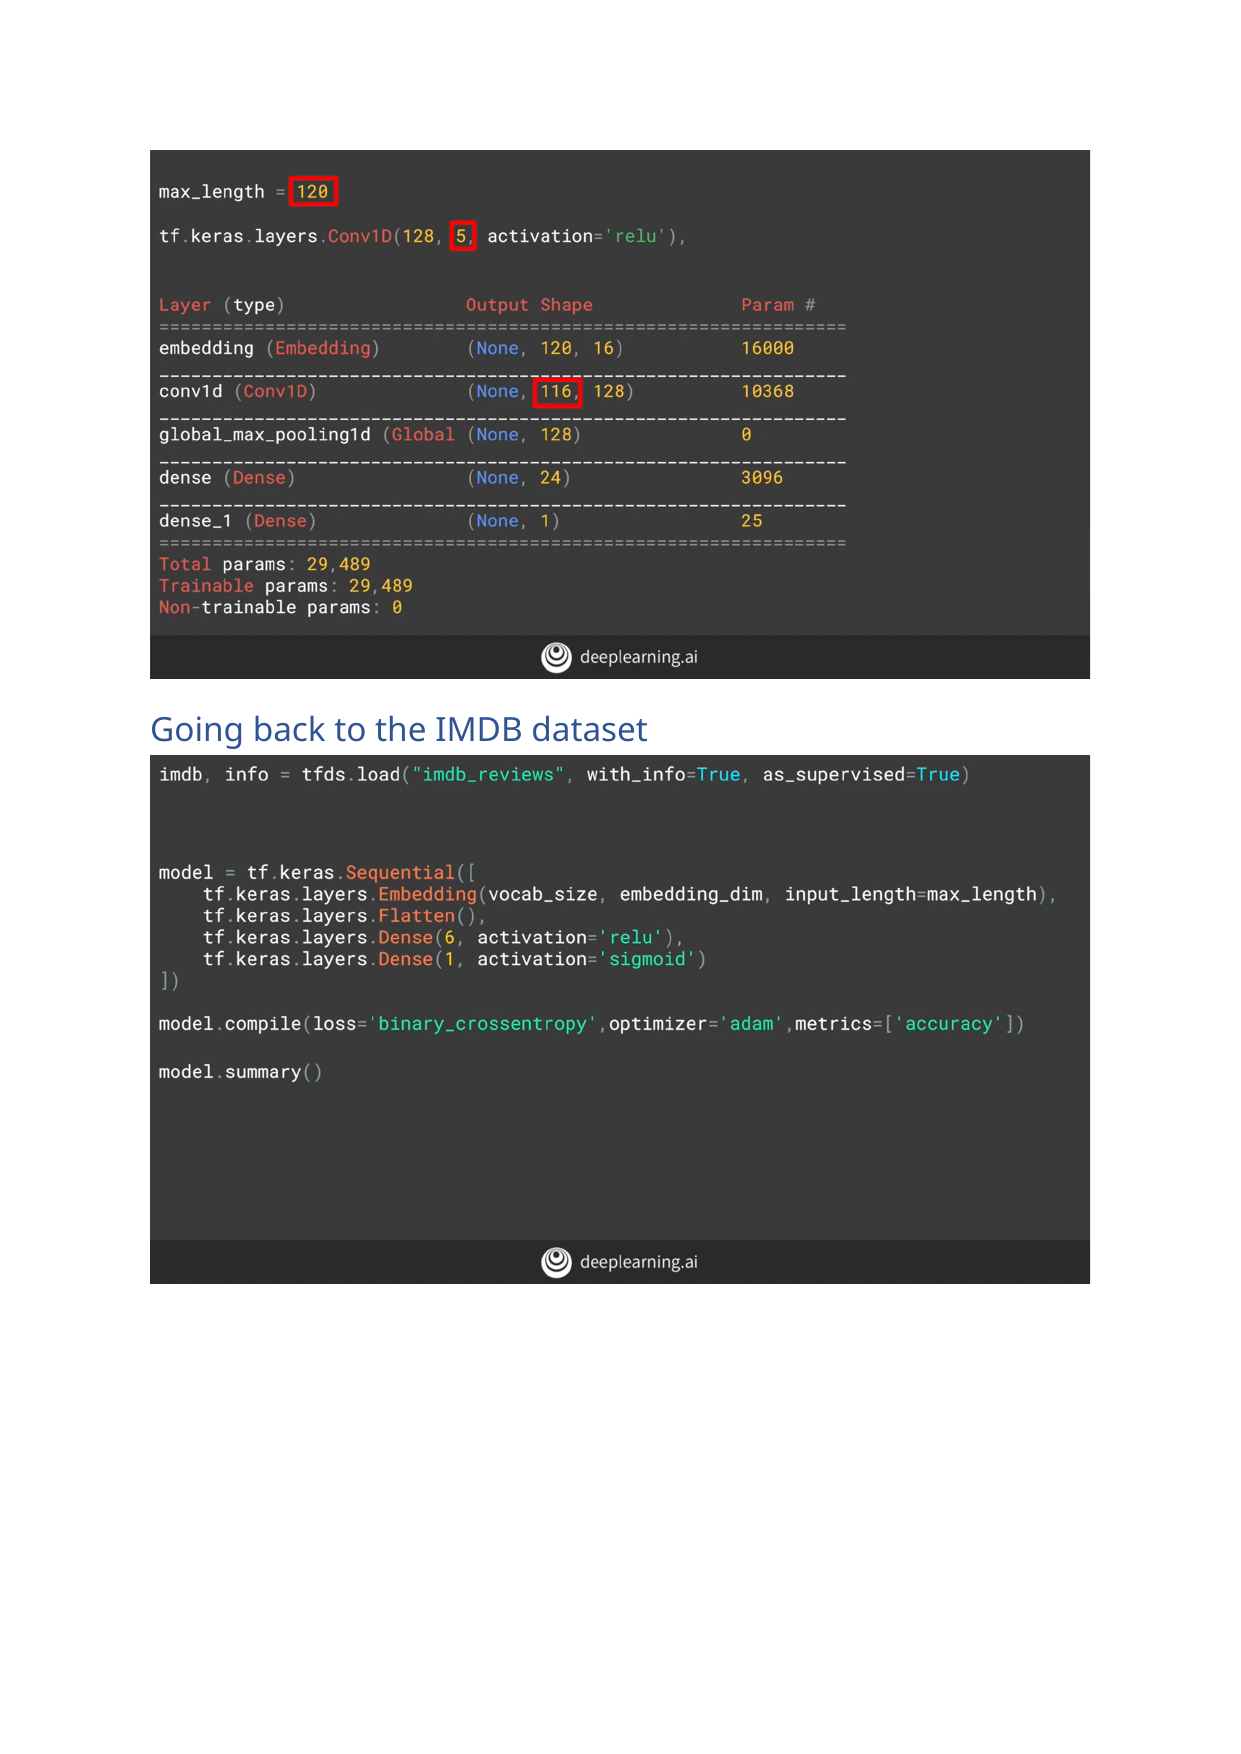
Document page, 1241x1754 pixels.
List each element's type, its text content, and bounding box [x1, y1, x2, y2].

picture [150, 150, 1091, 679]
subtitle Going back to the IMDB dataset [150, 706, 1090, 751]
picture [150, 755, 1091, 1284]
